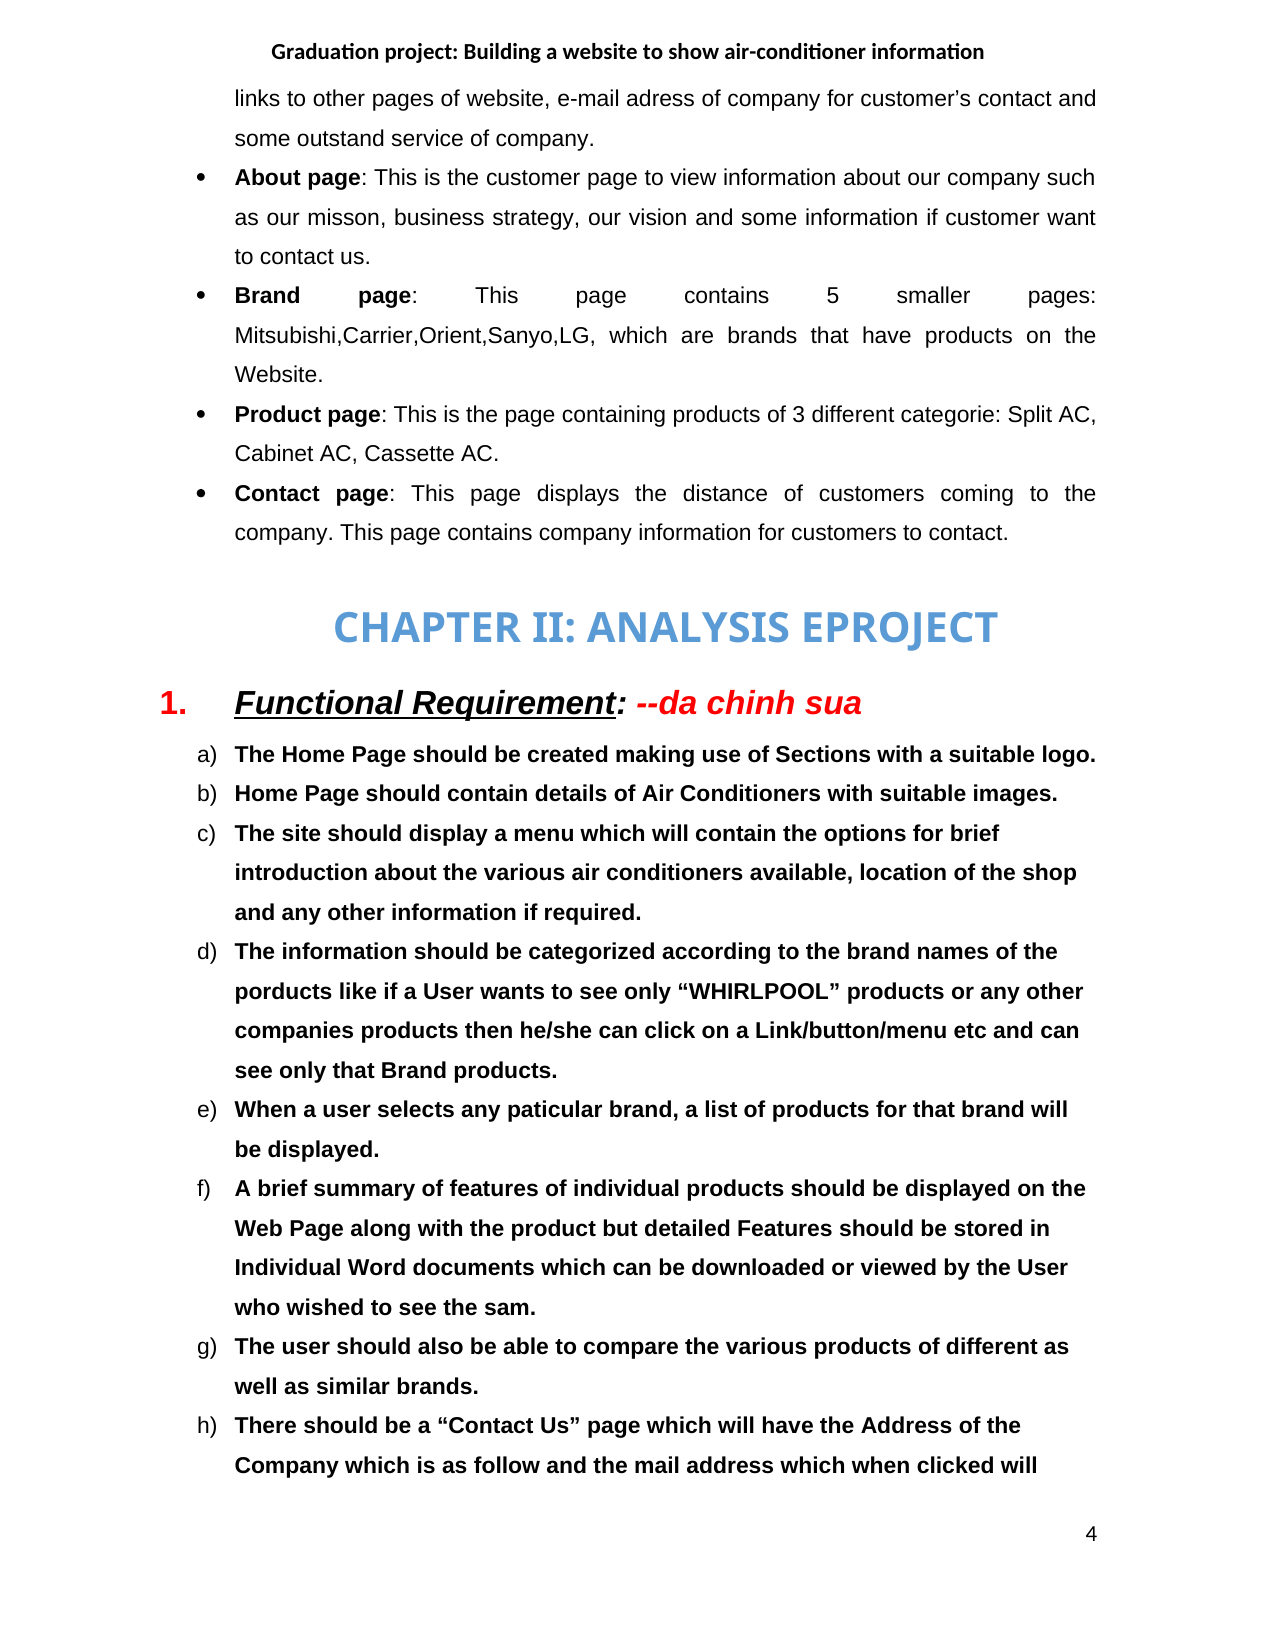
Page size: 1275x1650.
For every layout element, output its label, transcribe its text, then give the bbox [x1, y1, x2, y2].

list The user should also be able to compare the various products of different as well as similar brands. [197, 1333, 1097, 1399]
list Contact page: This page displays the distance of customers coming to the company. This page contains company information for customers to contact. [197, 480, 1097, 546]
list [197, 85, 1097, 151]
list Product page: This is the page containing products of 3 different categorie: Split AC, Cabinet AC, Cassette AC. [197, 401, 1097, 467]
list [197, 1412, 1097, 1478]
list The Home Page should be created making use of Sections with a suitable logo. [197, 741, 1097, 767]
list Functional Requirement: --da chinh sua [159, 683, 1097, 722]
list A brief summary of features of individual products should be displayed on the Web Page along with the product but detailed Features should be stored in Individual Word documents which can be downloaded or viewed by the User who wished to see the sam. [197, 1175, 1097, 1320]
list Brand page: This page contains 5 smaller pages: Mitsubishi,Carrier,Orient,Sanyo,LG, which are brands that have products on the Website. [197, 282, 1097, 388]
list When a user selects any paticular brand, a list of products for that brand will be displayed. [197, 1096, 1097, 1162]
list The site should display a menu which will contain the options for brief introduction about the various air conditioners available, location of the shop and any other information if required. [197, 820, 1097, 925]
list Home Page should contain details of Air Conditioners with suitable images. [197, 780, 1097, 807]
list CHAPTER II: ANALYSIS EPROJECT [234, 598, 1097, 655]
list The information should be categorized according to the brand names of the porducts like if a User wants to see only “WHIRLPOOL” products or any other companies products then he/she can click on a Link/button/menu etc and can see only that Brand products. [197, 938, 1097, 1083]
list About page: This is the customer page to view information about our company such as our misson, business strategy, our vision and some information if customer want to contact us. [197, 164, 1097, 269]
